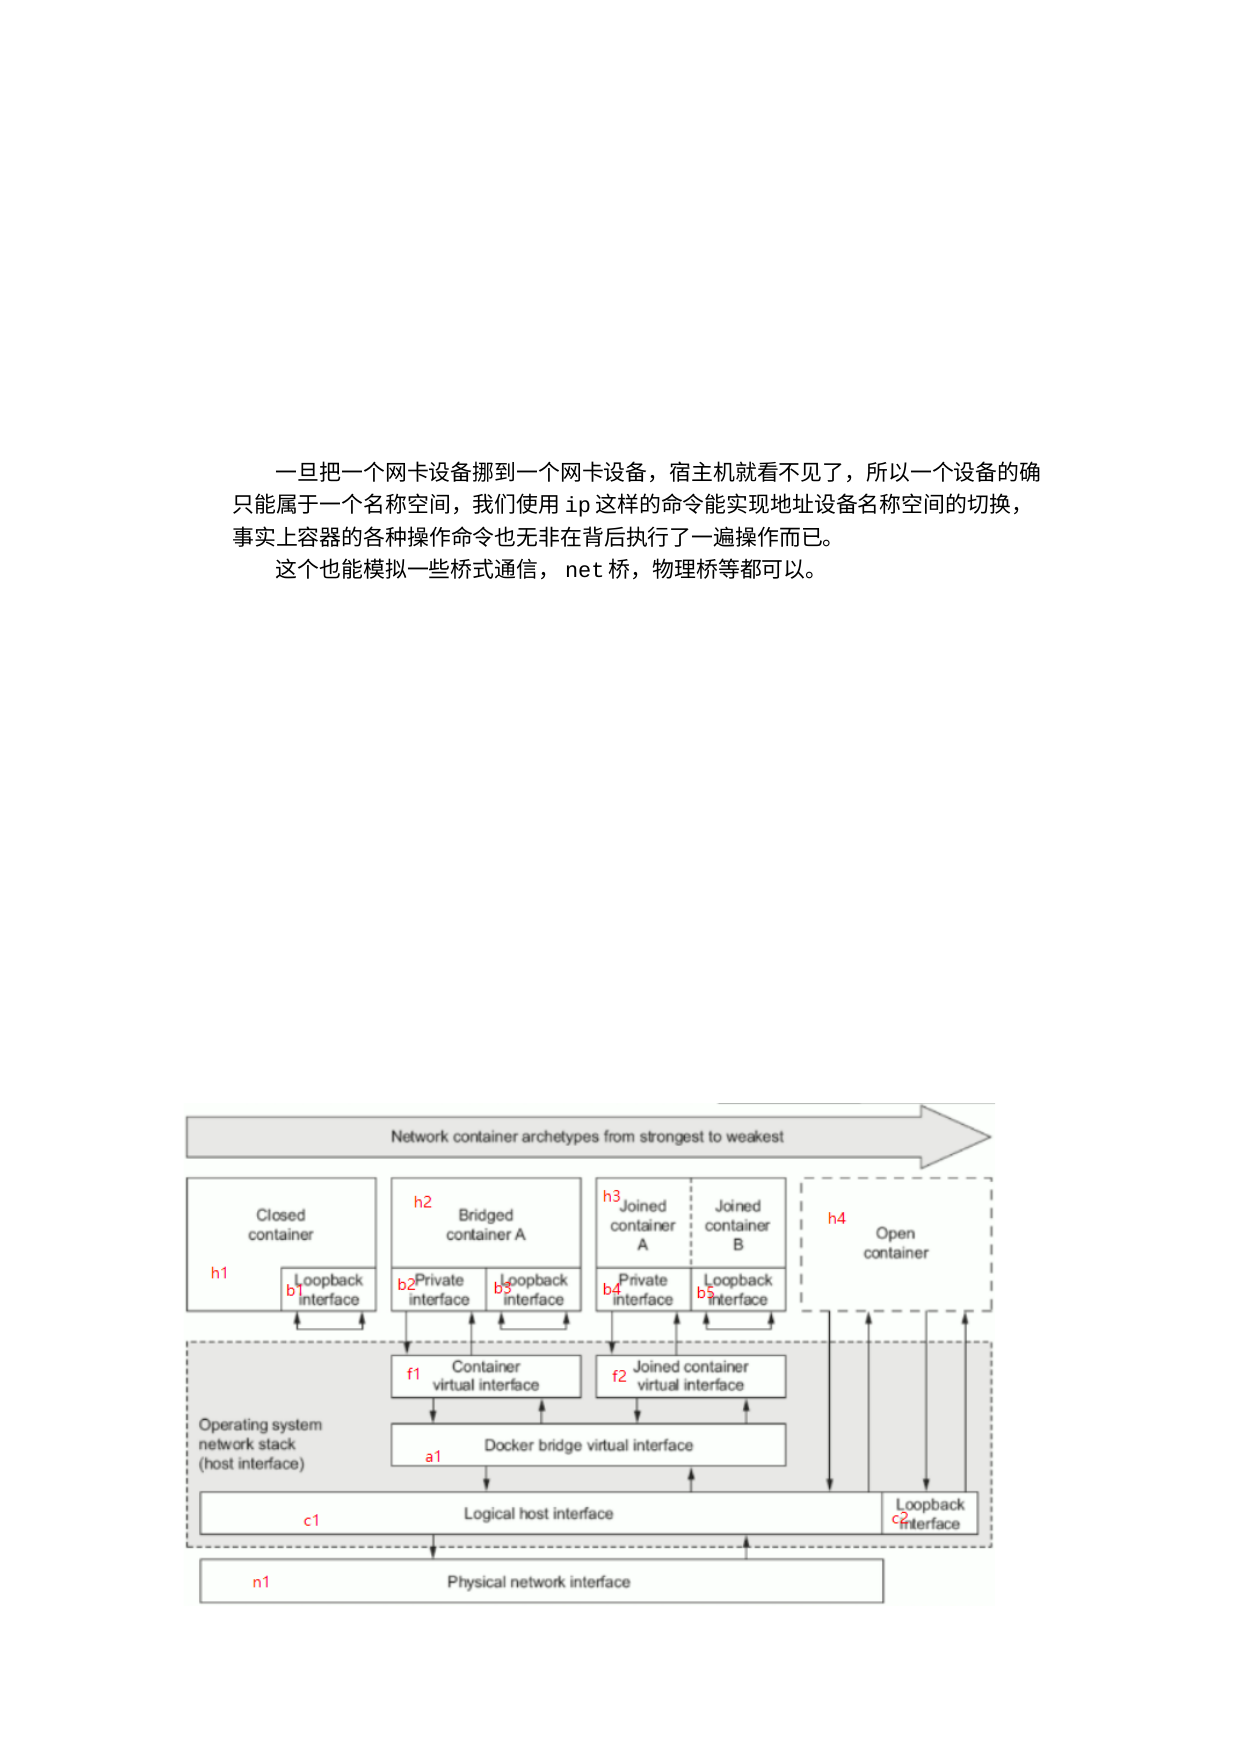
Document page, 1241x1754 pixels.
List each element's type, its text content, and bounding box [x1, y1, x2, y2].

picture [183, 1103, 996, 1606]
text 一旦把一个网卡设备挪到一个网卡设备，宿主机就看不见了，所以一个设备的确只能属于一个名称空间，我们使用ip这样的命令能实现地址设备名称空间的切换，事实上容器的各种操作命令也无非在背后执行了一遍操作而已。 [232, 454, 1053, 552]
text 这个也能模拟一些桥式通信， net桥，物理桥等都可以。 [232, 552, 1053, 584]
